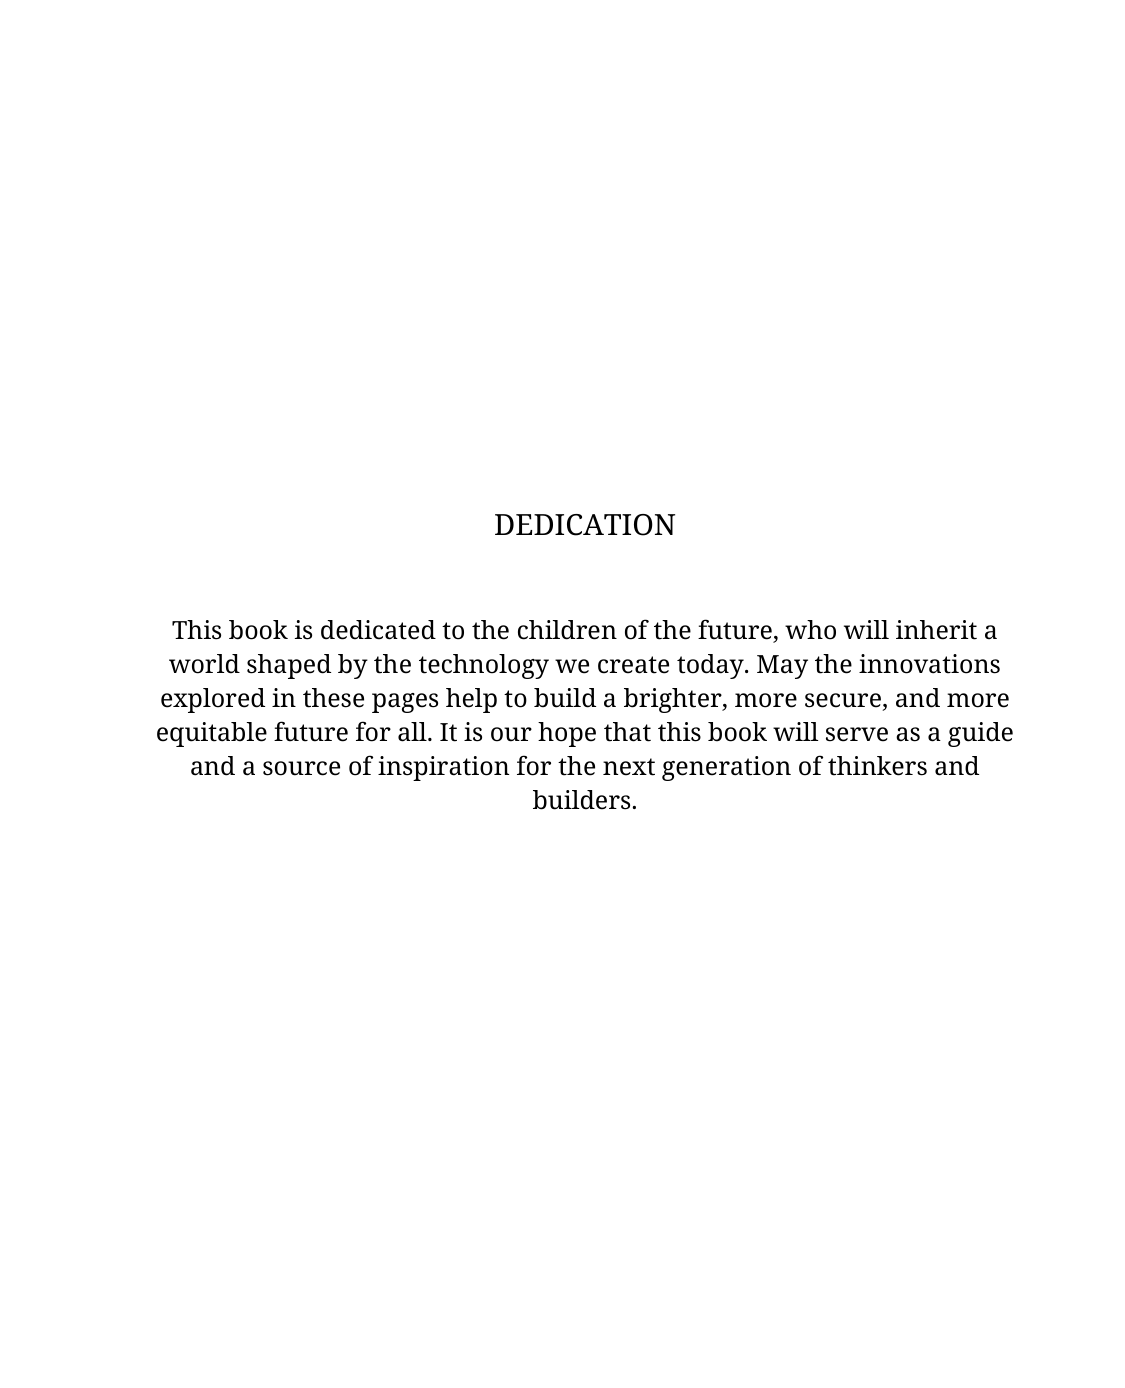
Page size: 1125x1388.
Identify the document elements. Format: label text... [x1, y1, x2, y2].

text This book is dedicated to the children of the future, who will inherit a world shaped by the technology we create today. May the innovations explored in these pages help to build a brighter, more secure, and more equitable future for all. It is our hope that this book will serve as a guide and a source of inspiration for the next generation of thinkers and builders. [135, 612, 1035, 817]
title DEDICATION [135, 505, 1035, 544]
